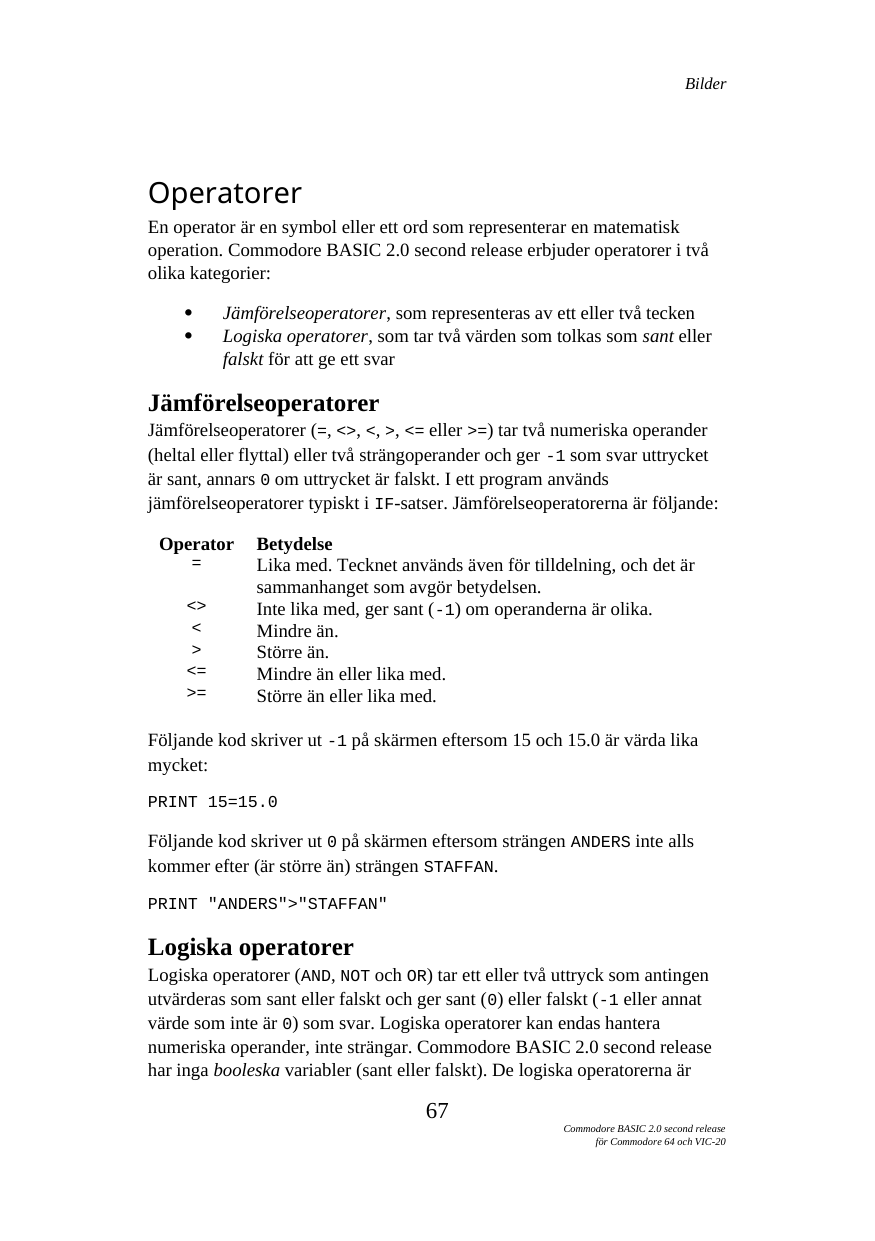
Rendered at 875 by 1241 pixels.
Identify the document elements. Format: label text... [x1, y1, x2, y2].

text Följande kod skriver ut 0 på skärmen eftersom strängen ANDERS inte alls kommer efter (är större än) strängen STAFFAN. [148, 830, 726, 877]
list Jämförelseoperatorer, som representeras av ett eller två tecken [185, 302, 726, 323]
table_cell <> [148, 598, 245, 620]
table_cell Inte lika med, ger sant (-1) om operanderna är olika. [245, 598, 726, 620]
subtitle Operatorer [148, 173, 726, 212]
subtitle Jämförelseoperatorer [148, 388, 726, 417]
text PRINT "ANDERS">"STAFFAN" [148, 896, 726, 914]
text En operator är en symbol eller ett ord som representerar en matematisk operation. Commodore BASIC 2.0 second release erbjuder operatorer i två olika kategorier: [148, 216, 726, 283]
table_cell > [148, 641, 245, 663]
table_cell Större än. [245, 641, 726, 663]
subtitle Logiska operatorer [148, 932, 726, 961]
table_cell <= [148, 663, 245, 684]
text Följande kod skriver ut -1 på skärmen eftersom 15 och 15.0 är värda lika mycket: [148, 706, 726, 775]
list Logiska operatorer, som tar två värden som tolkas som sant eller falskt för att ge ett svar [185, 325, 726, 370]
table_cell Lika med. Tecknet används även för tilldelning, och det är sammanhanget som avgör betydelsen. [245, 554, 726, 597]
table_cell < [148, 620, 245, 641]
table_cell = [148, 554, 245, 597]
table_header Betydelse [245, 533, 726, 554]
table_cell Mindre än. [245, 620, 726, 641]
table_cell Större än eller lika med. [245, 685, 726, 706]
table_cell Mindre än eller lika med. [245, 663, 726, 684]
text Jämförelseoperatorer (=, <>, <, >, <= eller >=) tar två numeriska operander (heltal eller flyttal) eller två strängoperander och ger -1 som svar uttrycket är sant, annars 0 om uttrycket är falskt. I ett program används jämförelseoperatorer typiskt i IF-satser. Jämförelseoperatorerna är följande: [148, 419, 726, 514]
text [148, 963, 726, 1081]
table_header Operator [148, 533, 245, 554]
text PRINT 15=15.0 [148, 793, 726, 812]
table_cell >= [148, 685, 245, 706]
